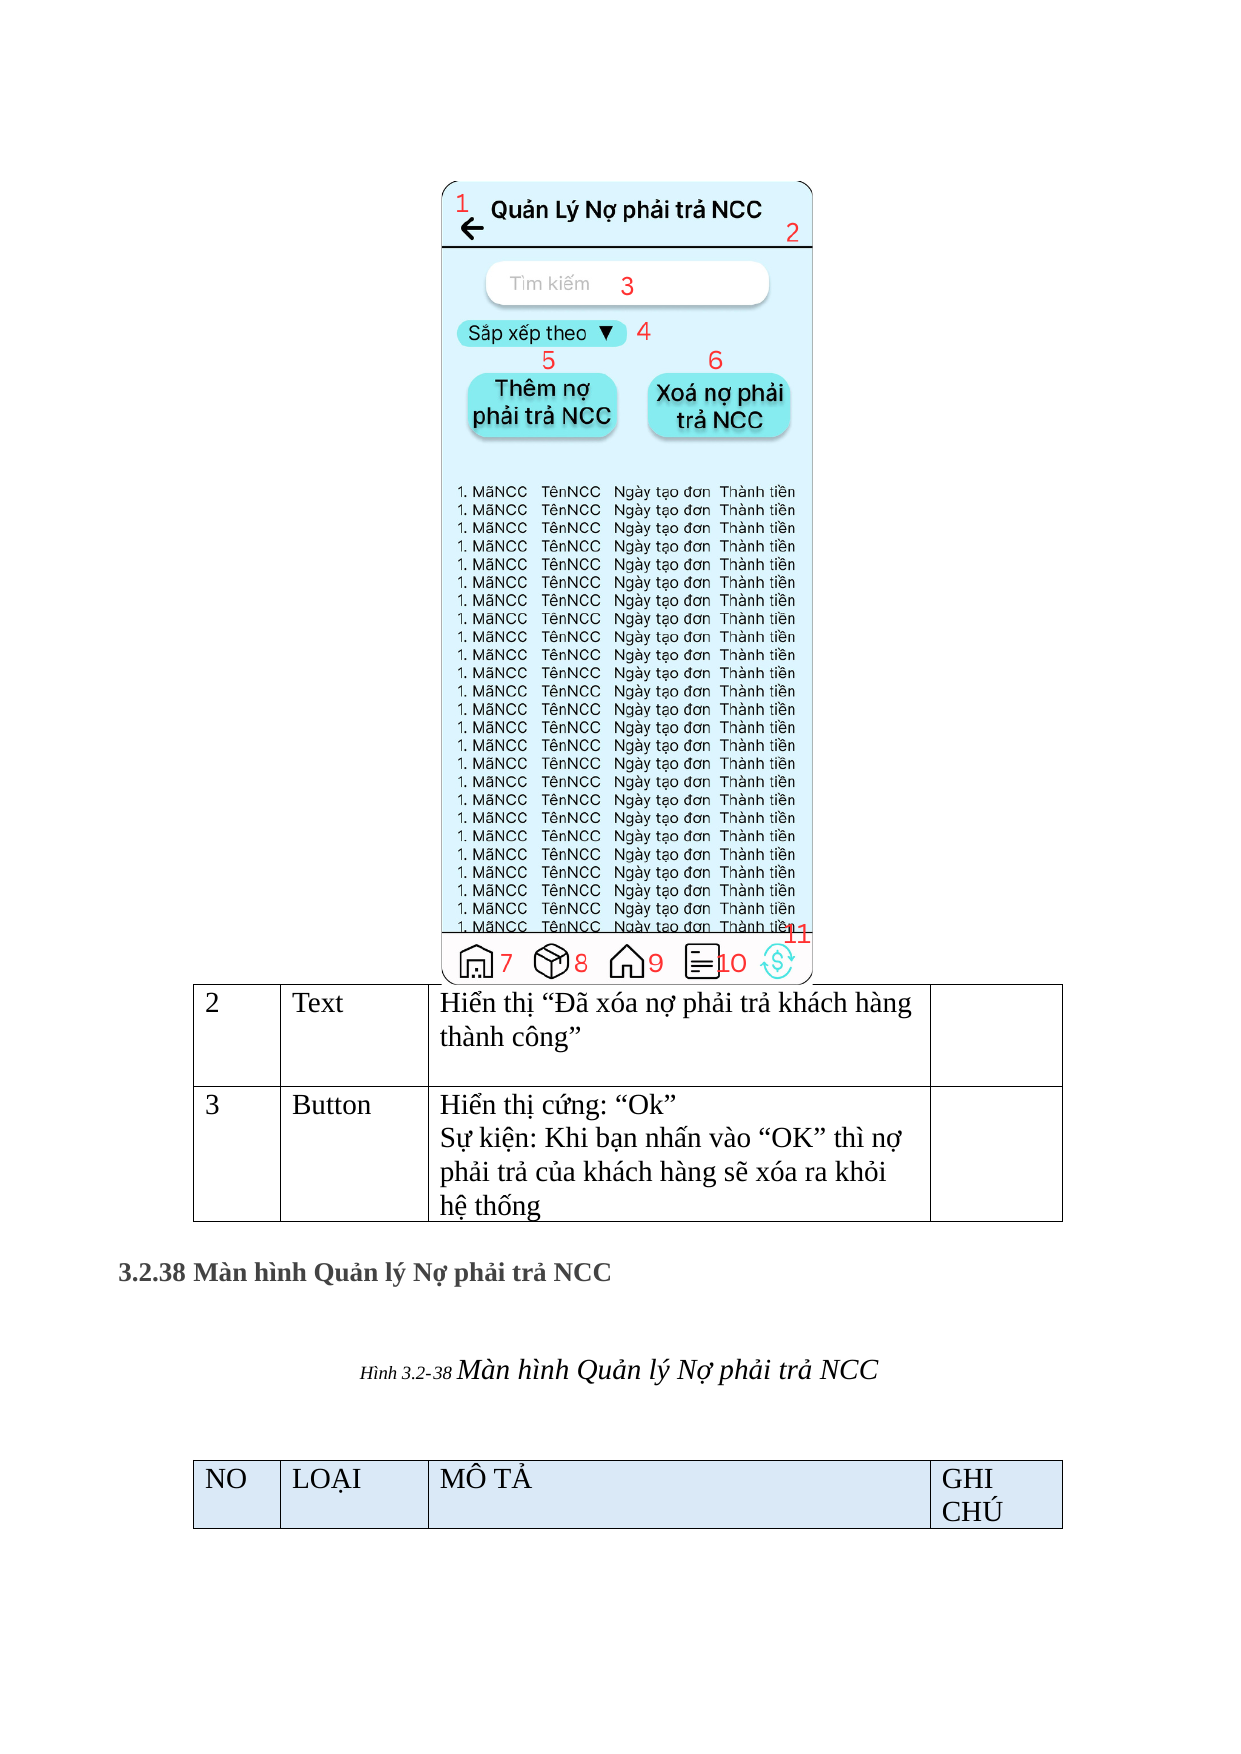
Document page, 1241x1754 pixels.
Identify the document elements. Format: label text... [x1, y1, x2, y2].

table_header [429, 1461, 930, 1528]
subtitle Màn hình Quản lý Nợ phải trả NCC [118, 1256, 1122, 1287]
text Hình 3.2-38 Màn hình Quản lý Nợ phải trả NCC [118, 1352, 1122, 1386]
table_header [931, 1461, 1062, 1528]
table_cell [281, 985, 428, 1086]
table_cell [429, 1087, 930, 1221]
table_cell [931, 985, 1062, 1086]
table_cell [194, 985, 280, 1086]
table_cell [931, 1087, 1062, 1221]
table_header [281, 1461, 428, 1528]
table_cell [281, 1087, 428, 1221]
picture [441, 181, 813, 985]
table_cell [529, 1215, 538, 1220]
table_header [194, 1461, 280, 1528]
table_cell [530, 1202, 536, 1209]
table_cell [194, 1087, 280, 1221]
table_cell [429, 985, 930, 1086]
